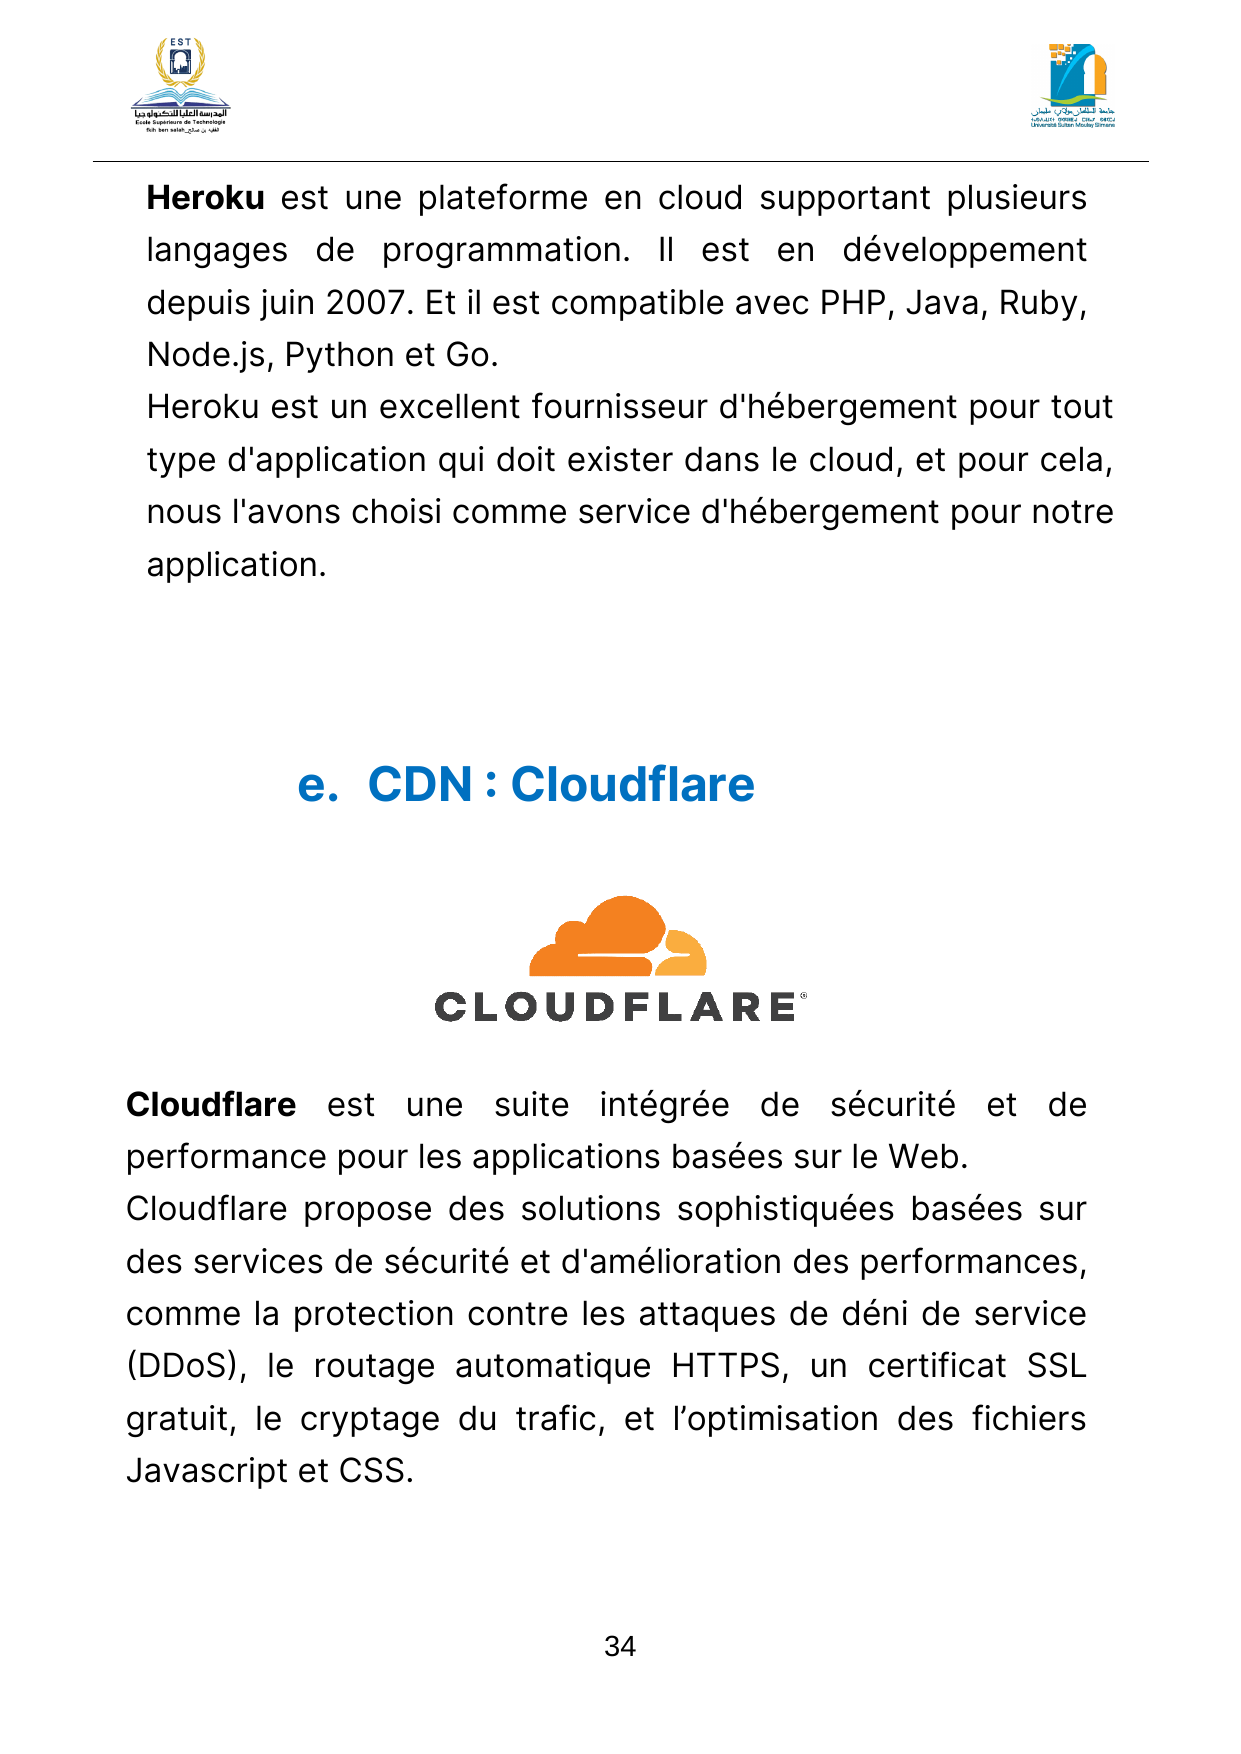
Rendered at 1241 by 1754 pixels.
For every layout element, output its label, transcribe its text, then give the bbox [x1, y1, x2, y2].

picture [126, 23, 236, 149]
text Cloudflare est une suite intégrée de sécurité et de performance pour les applications basées sur le Web. [125, 1084, 1089, 1176]
text Cloudflare propose des solutions sophistiquées basées sur des services de sécurité et d'amélioration des performances, comme la protection contre les attaques de déni de service (DDoS), le routage automatique HTTPS, un certificat SSL gratuit, le cryptage du trafic, et l’optimisation des fichiers Javascript et CSS. [125, 1188, 1089, 1491]
picture [1031, 44, 1115, 128]
text Heroku est une plateforme en cloud supportant plusieurs langages de programmation. Il est en développement depuis juin 2007. Et il est compatible avec PHP, Java, Ruby, Node.js, Python et Go. [146, 116, 1089, 374]
text Heroku est un excellent fournisseur d'hébergement pour tout type d'application qui doit exister dans le cloud, et pour cela, nous l'avons choisi comme service d'hébergement pour notre application. [146, 387, 1115, 584]
list CDN : Cloudflare [297, 755, 1088, 813]
picture [427, 851, 813, 1069]
